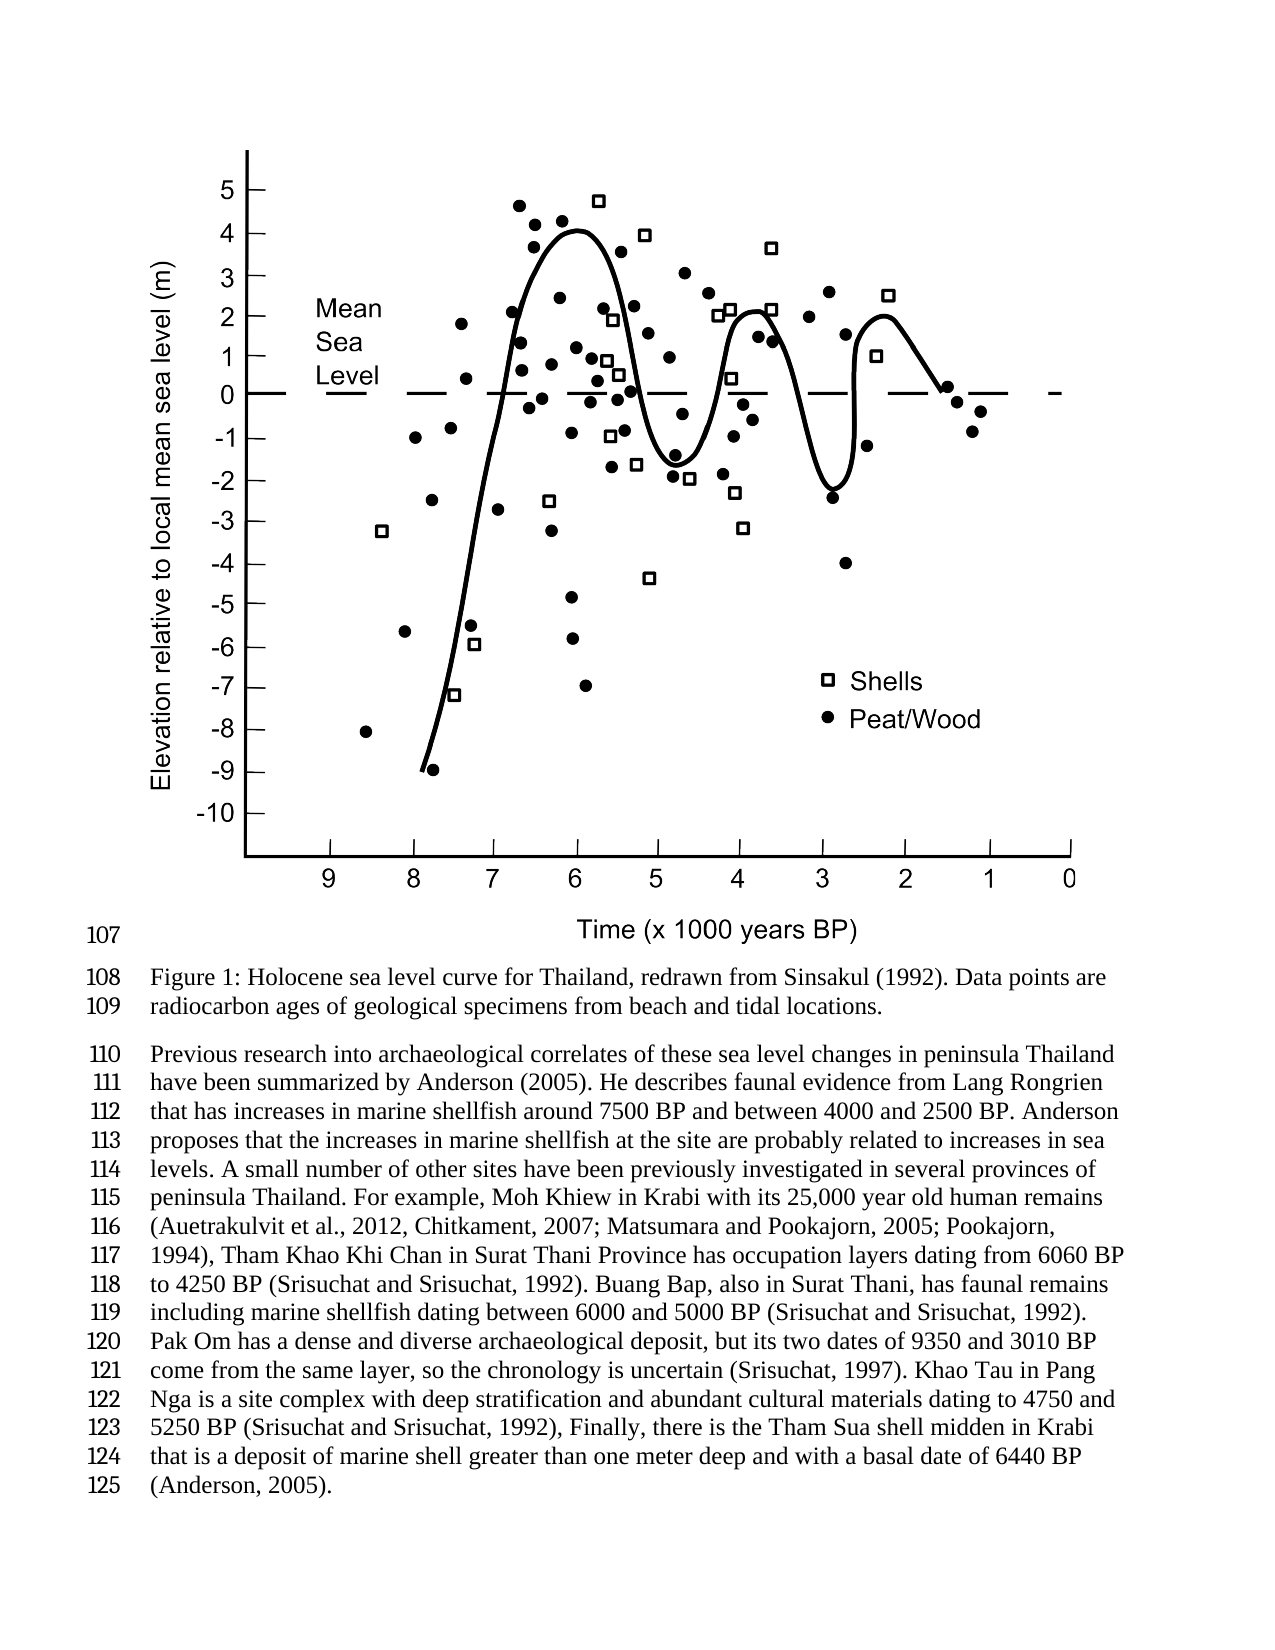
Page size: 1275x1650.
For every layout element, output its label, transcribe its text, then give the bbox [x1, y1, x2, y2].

picture [150, 150, 1075, 944]
text Figure 1: Holocene sea level curve for Thailand, redrawn from Sinsakul (1992). Data points are radiocarbon ages of geological specimens from beach and tidal locations. [150, 962, 1125, 1020]
text Previous research into archaeological correlates of these sea level changes in peninsula Thailand have been summarized by Anderson (2005). He describes faunal evidence from Lang Rongrien that has increases in marine shellfish around 7500 BP and between 4000 and 2500 BP. Anderson proposes that the increases in marine shellfish at the site are probably related to increases in sea levels. A small number of other sites have been previously investigated in several provinces of peninsula Thailand. For example, Moh Khiew in Krabi with its 25,000 year old human remains (Auetrakulvit et al., 2012, Chitkament, 2007; Matsumara and Pookajorn, 2005; Pookajorn, 1994), Tham Khao Khi Chan in Surat Thani Province has occupation layers dating from 6060 BP to 4250 BP (Srisuchat and Srisuchat, 1992). Buang Bap, also in Surat Thani, has faunal remains including marine shellfish dating between 6000 and 5000 BP (Srisuchat and Srisuchat, 1992). Pak Om has a dense and diverse archaeological deposit, but its two dates of 9350 and 3010 BP come from the same layer, so the chronology is uncertain (Srisuchat, 1997). Khao Tau in Pang Nga is a site complex with deep stratification and abundant cultural materials dating to 4750 and 5250 BP (Srisuchat and Srisuchat, 1992), Finally, there is the Tham Sua shell midden in Krabi that is a deposit of marine shell greater than one meter deep and with a basal date of 6440 BP (Anderson, 2005). [150, 1039, 1125, 1499]
